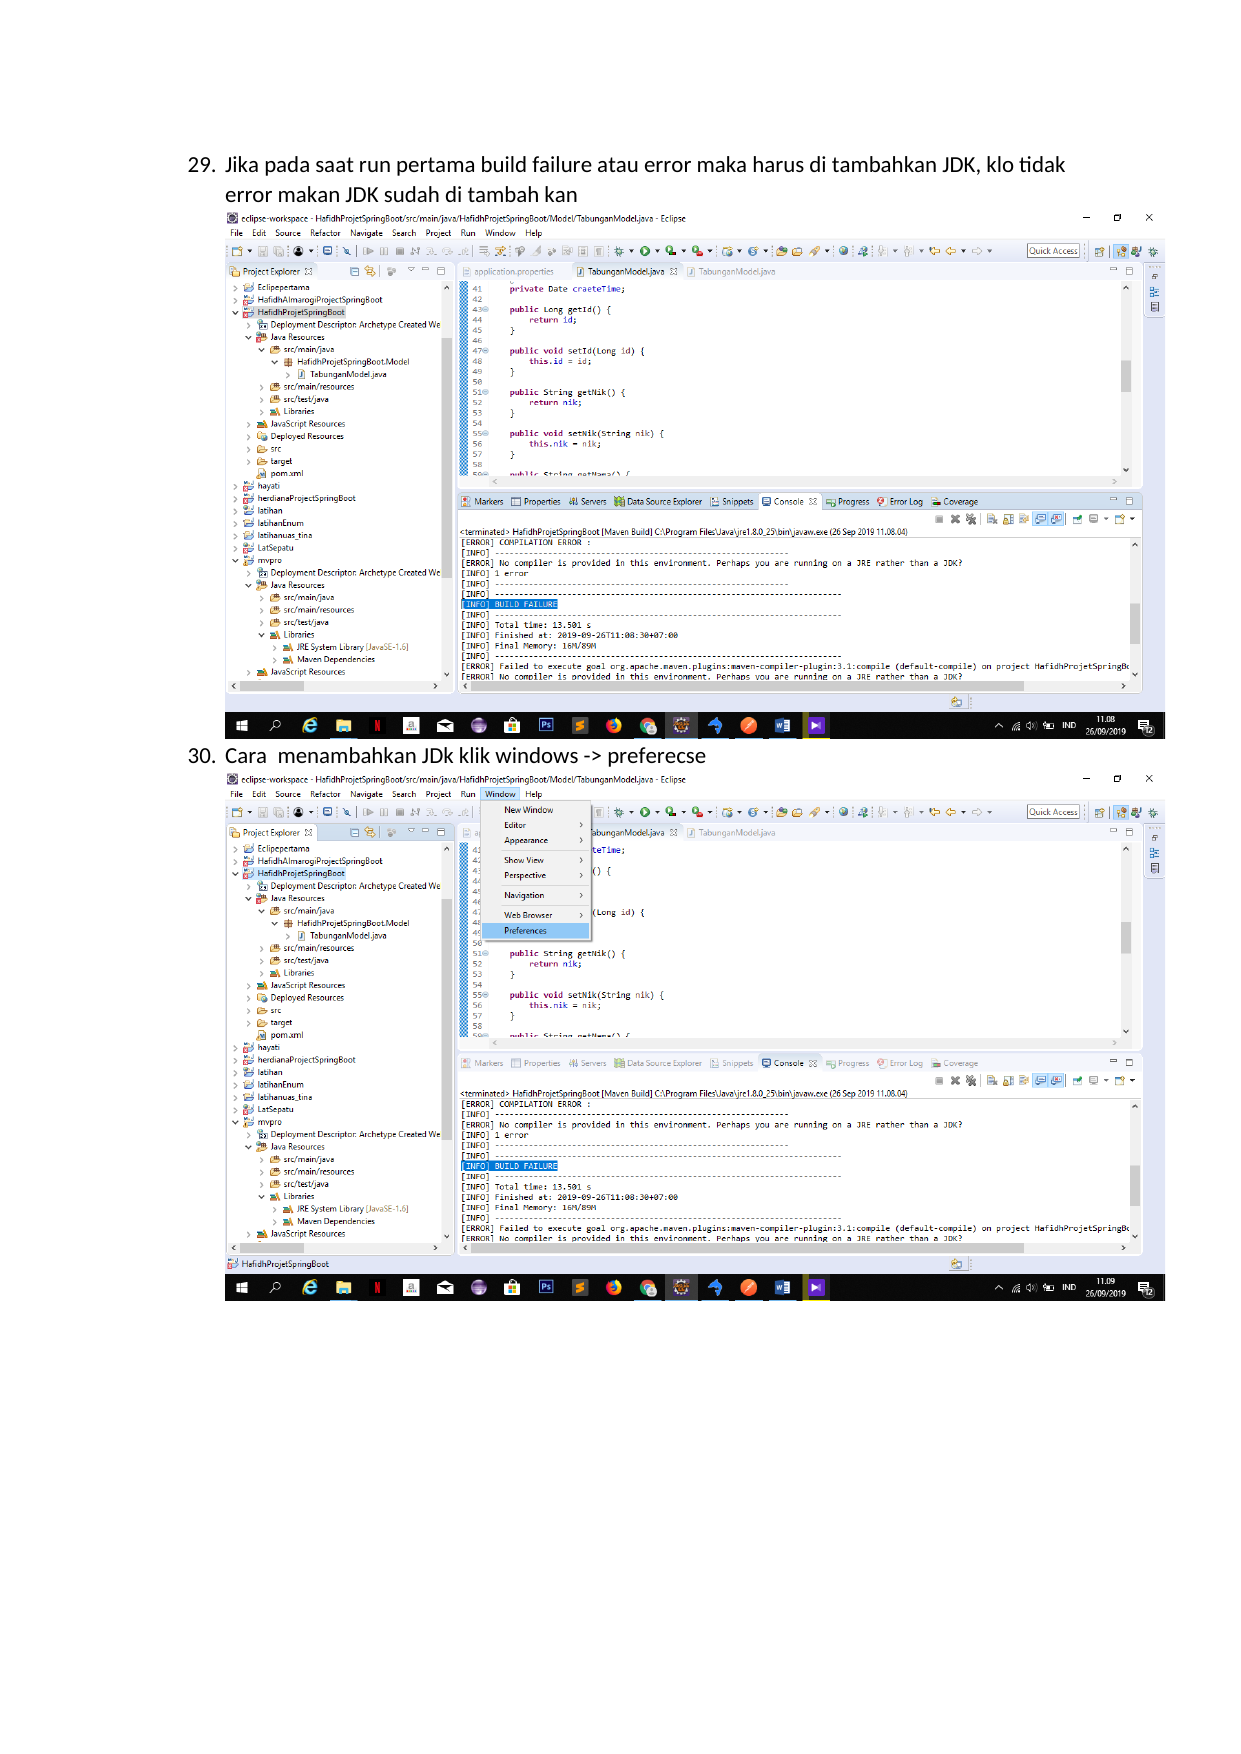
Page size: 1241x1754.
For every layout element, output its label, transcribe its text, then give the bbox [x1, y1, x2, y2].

picture [225, 210, 1166, 739]
picture [225, 771, 1166, 1301]
list Jika pada saat run pertama build failure atau error maka harus di tambahkan JDK, klo tidak error makan JDK sudah di tambah kan [187, 150, 1090, 208]
